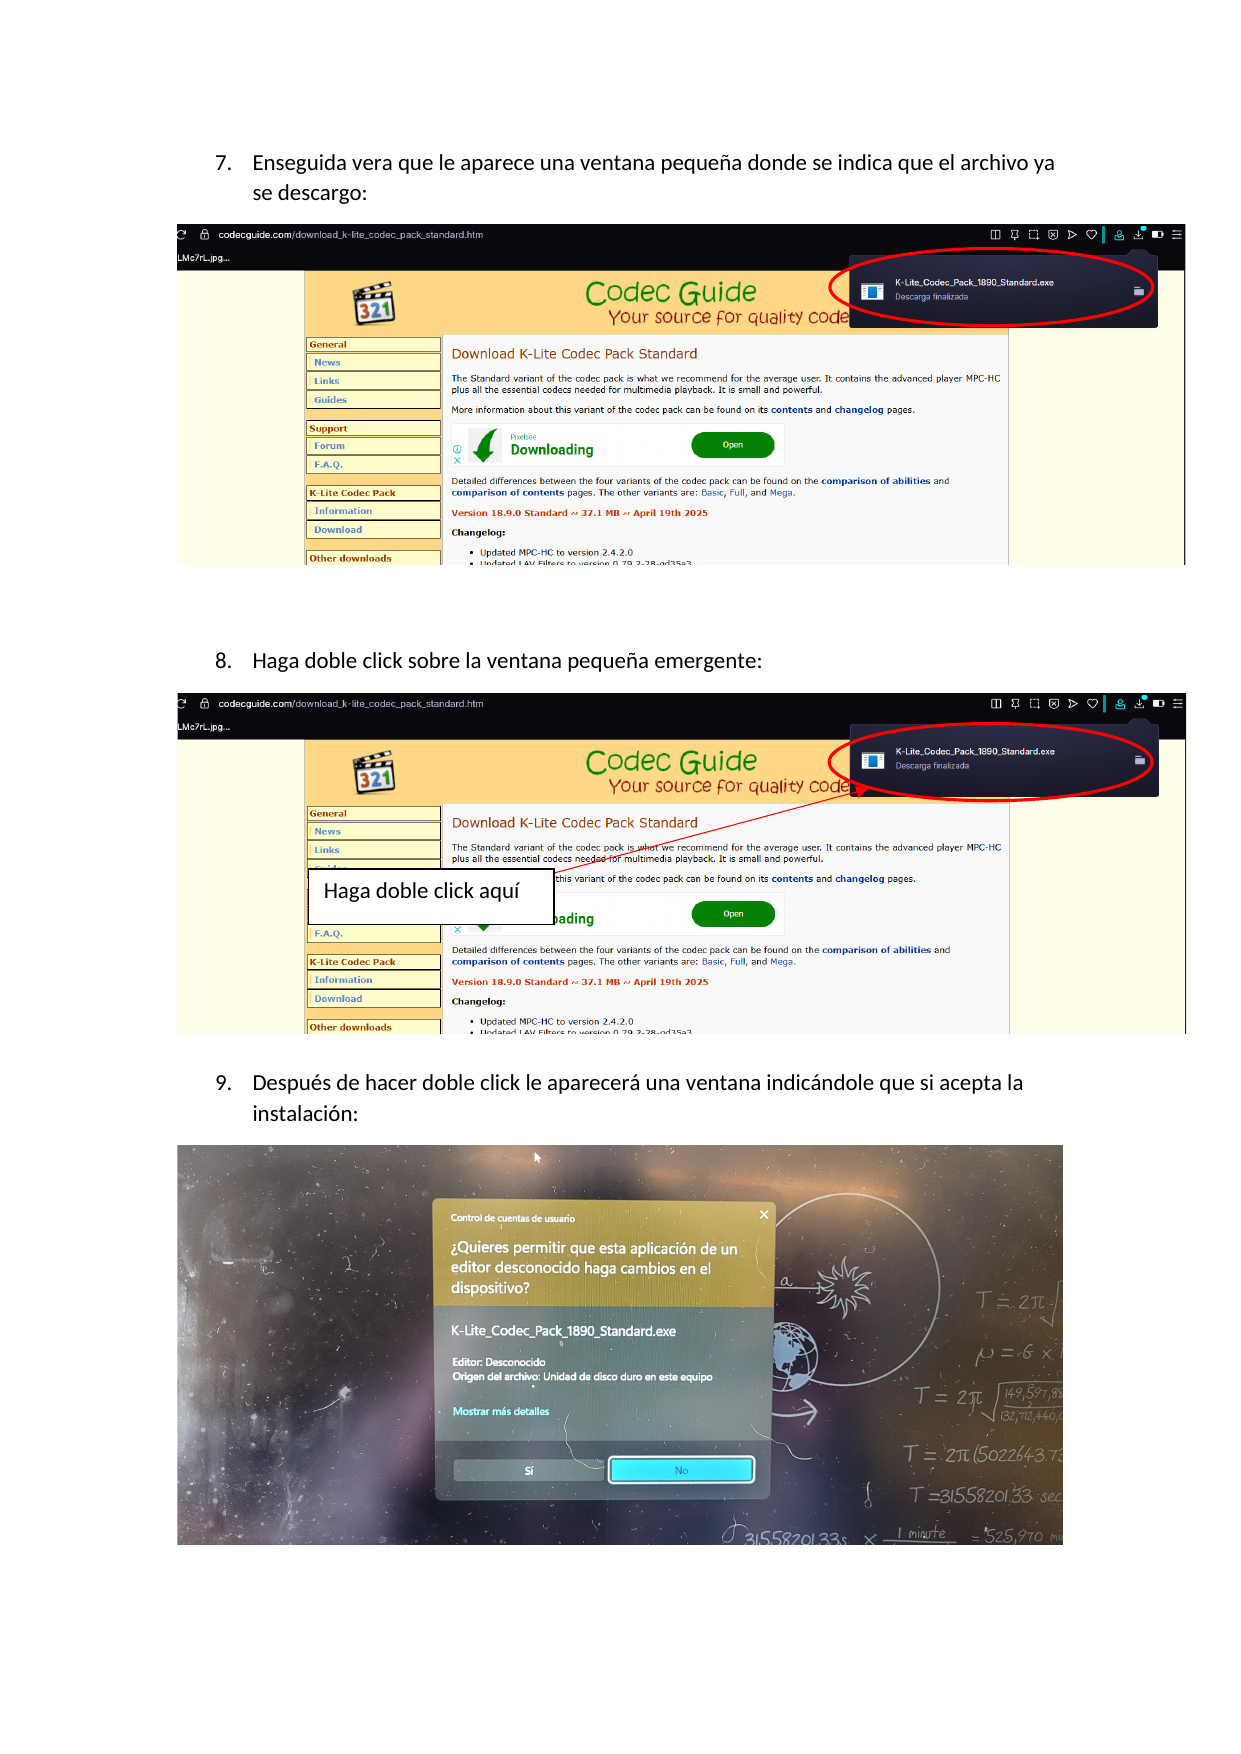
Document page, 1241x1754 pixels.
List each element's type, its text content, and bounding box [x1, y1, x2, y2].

list Haga doble click sobre la ventana pequeña emergente: [215, 647, 1063, 674]
list Después de hacer doble click le aparecerá una ventana indicándole que si acepta la instalación: [215, 1068, 1063, 1127]
list Enseguida vera que le aparece una ventana pequeña donde se indica que el archivo ya se descargo: [215, 148, 1063, 206]
picture [177, 693, 1187, 1034]
picture [177, 1145, 1063, 1545]
picture [177, 224, 1186, 565]
